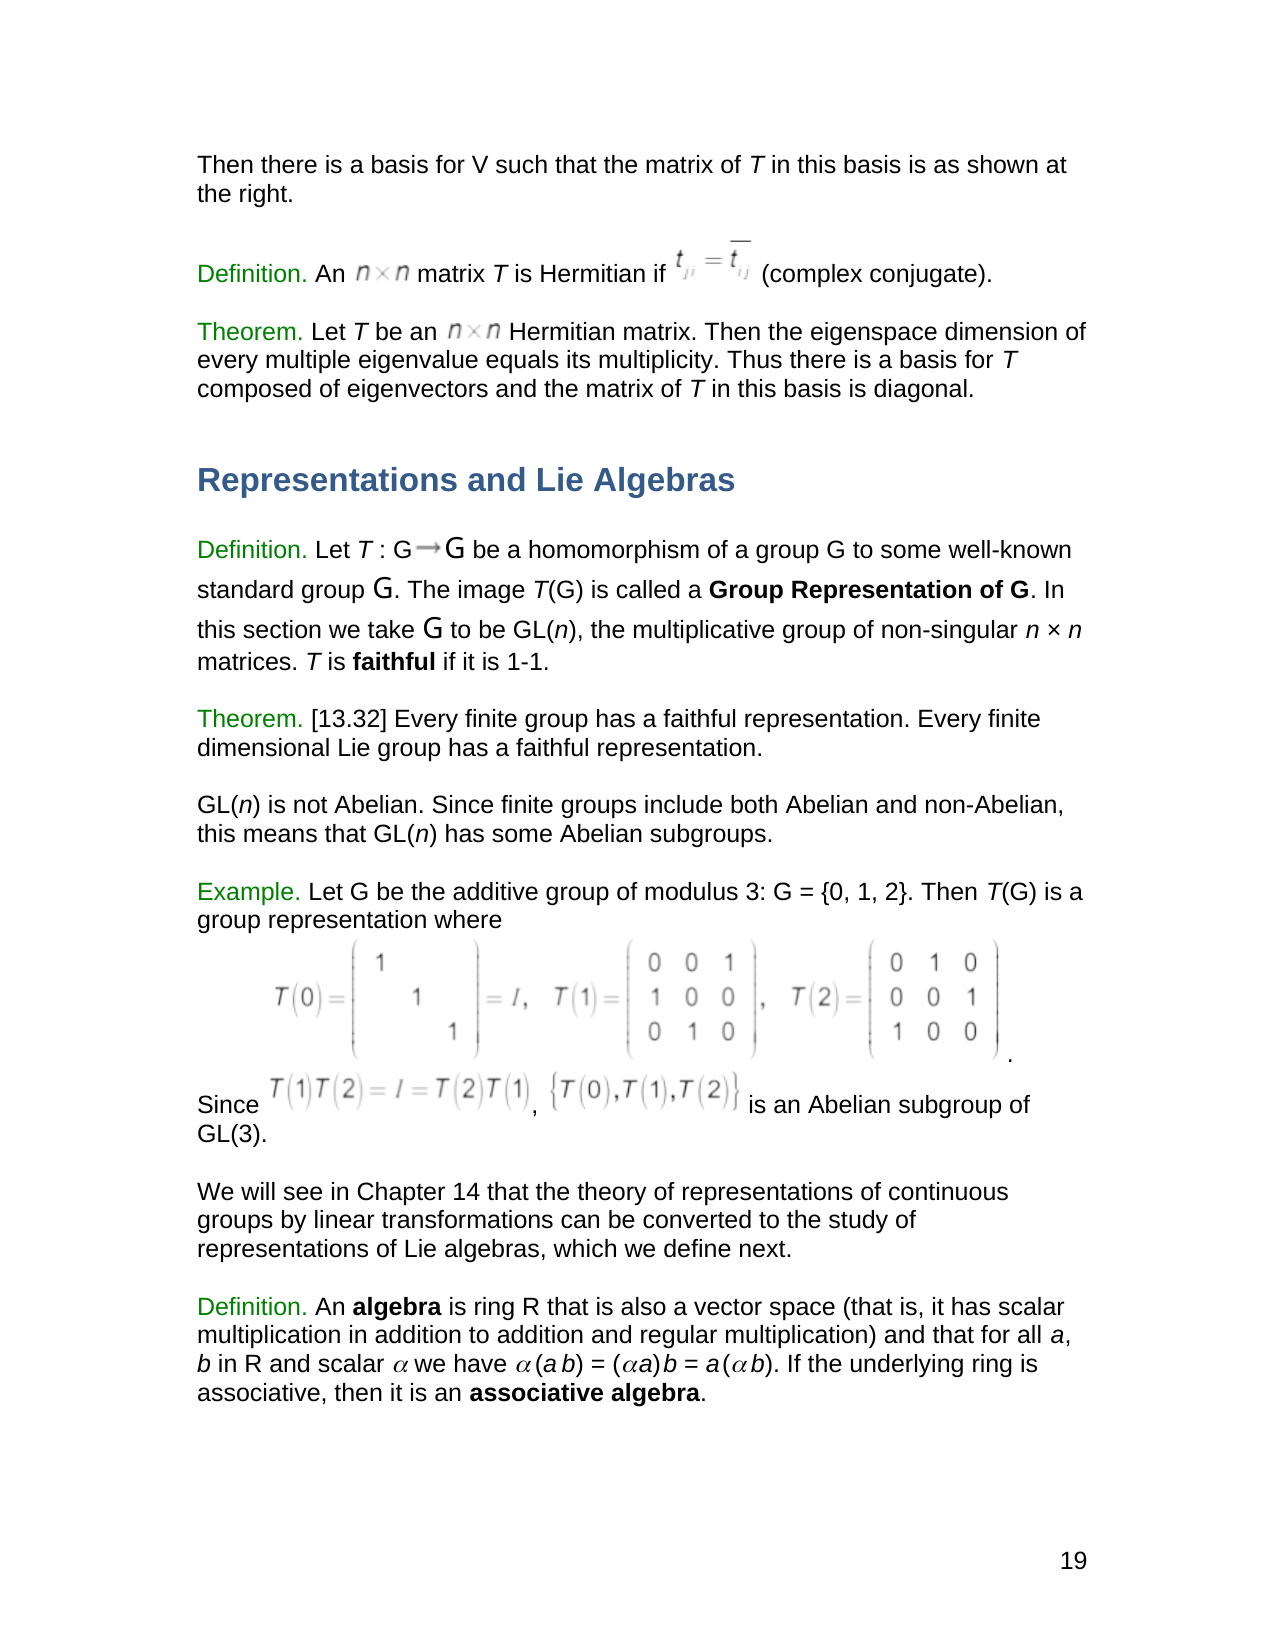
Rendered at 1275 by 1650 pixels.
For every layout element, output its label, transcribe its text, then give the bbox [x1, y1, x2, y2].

text Definition. An algebra is ring R that is also a vector space (that is, it has scalar multiplication in addition to addition and regular multiplication) and that for all a, b in R and scalar  we have  (a b) = ( a) b = a ( b). If the underlying ring is associative, then it is an associative algebra. [197, 1292, 1087, 1407]
text Example. Let G be the additive group of modulus 3: G = {0, 1, 2}. Then T(G) is a group representation where [197, 877, 1087, 934]
text . [197, 934, 1087, 1067]
text Theorem. [13.32] Every finite group has a faithful representation. Every finite dimensional Lie group has a faithful representation. [197, 704, 1087, 762]
text Representations and Lie Algebras [197, 460, 1087, 499]
text Definition. Let T : GG be a homomorphism of a group G to some well-known standard group G. The image T(G) is called a Group Representation of G. In this section we take G to be GL(n), the multiplicative group of non-singular n × n matrices. T is faithful if it is 1-1. [197, 528, 1087, 675]
text GL(n) is not Abelian. Since finite groups include both Abelian and non-Abelian, this means that GL(n) has some Abelian subgroups. [197, 790, 1087, 848]
text We will see in Chapter 14 that the theory of representations of continuous groups by linear transformations can be converted to the study of representations of Lie algebras, which we define next. [197, 1177, 1087, 1263]
text Theorem. Let T be an Hermitian matrix. Then the eigenspace dimension of every multiple eigenvalue equals its multiplicity. Thus there is a basis for T composed of eigenvectors and the matrix of T in this basis is diagonal. [197, 317, 1087, 403]
text Definition. An matrix T is Hermitian if (complex conjugate). [197, 236, 1087, 288]
text Since , is an Abelian subgroup of GL(3). [197, 1067, 1087, 1148]
